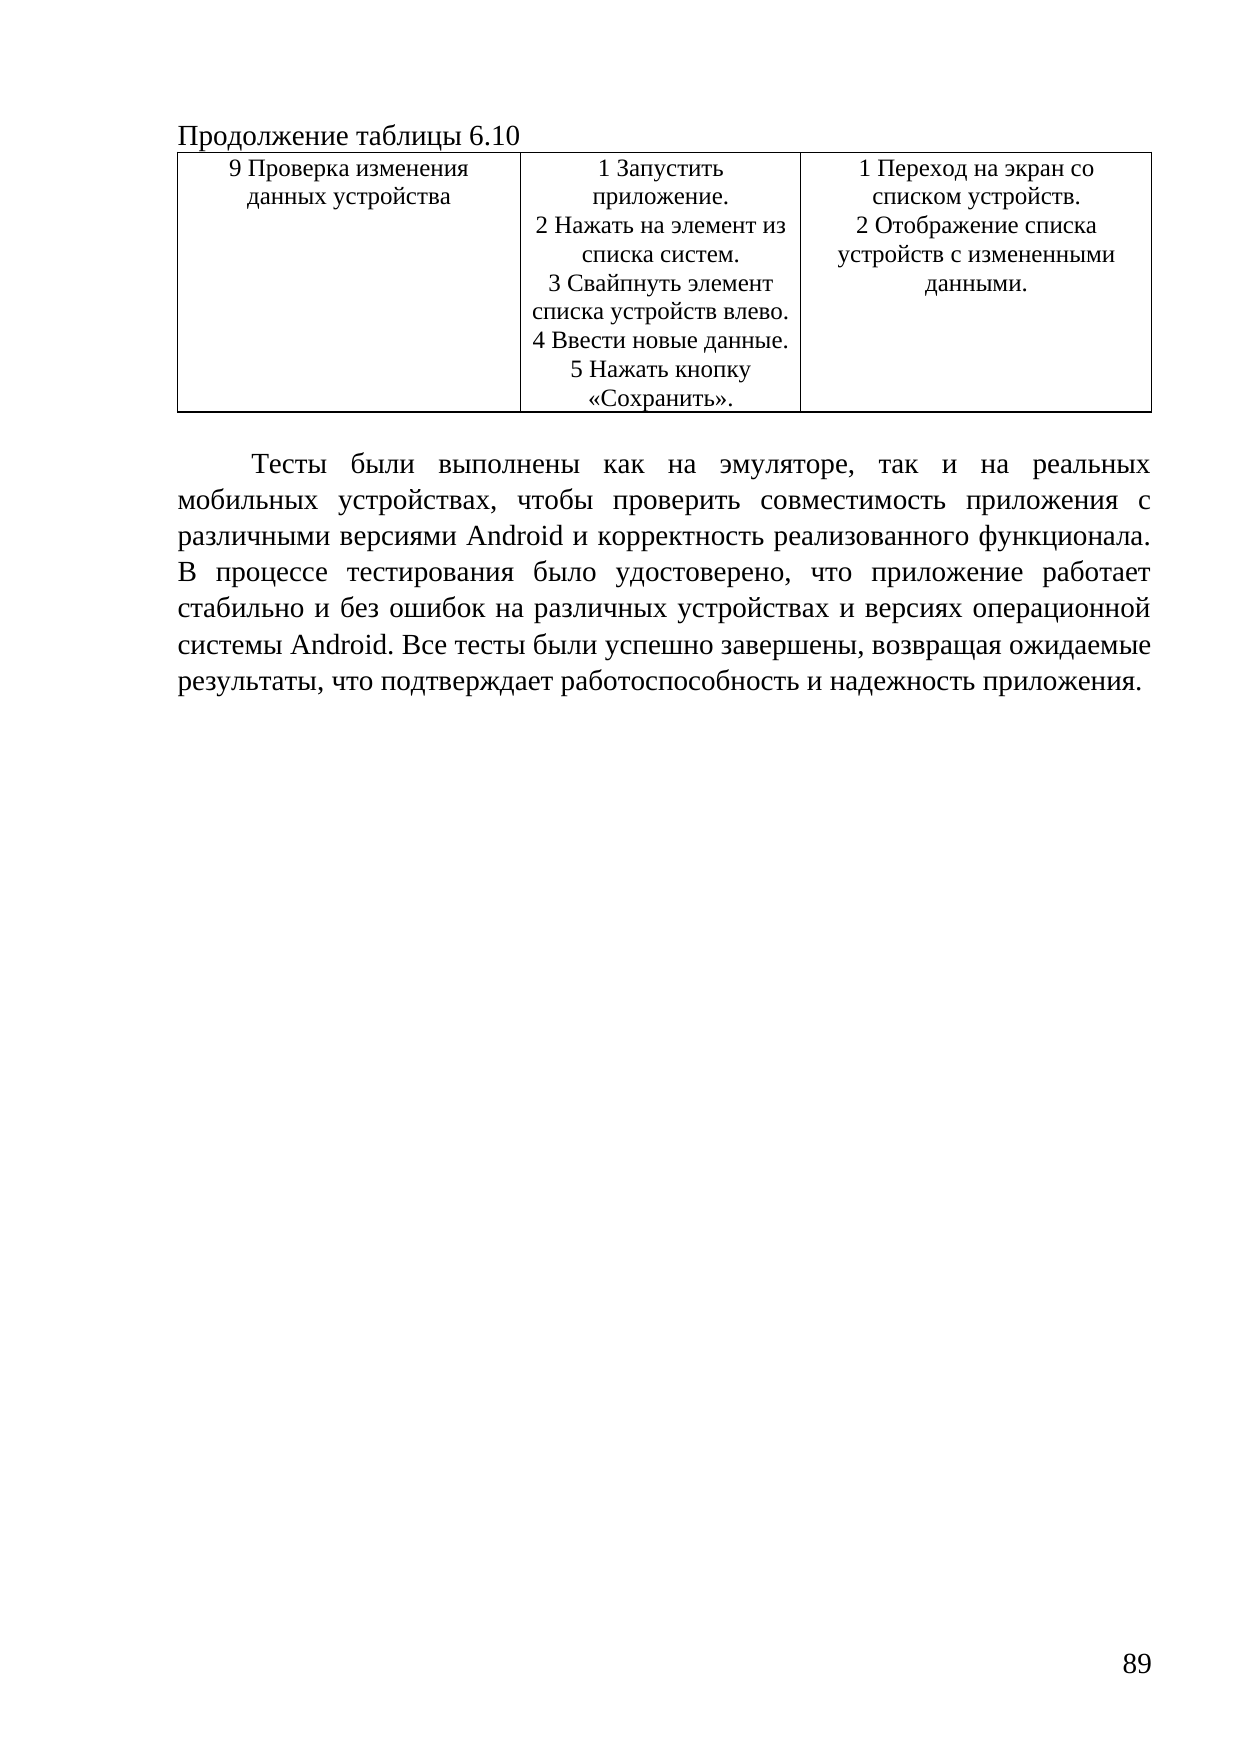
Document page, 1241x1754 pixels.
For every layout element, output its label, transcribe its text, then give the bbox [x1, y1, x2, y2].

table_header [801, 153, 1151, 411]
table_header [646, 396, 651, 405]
text Тесты были выполнены как на эмуляторе, так и на реальных мобильных устройствах, чтобы проверить совместимость приложения с различными версиями Android и корректность реализованного функционала. В процессе тестирования было удостоверено, что приложение работает стабильно и без ошибок на различных устройствах и версиях операционной системы Android. Все тесты были успешно завершены, возвращая ожидаемые результаты, что подтверждает работоспособность и надежность приложения. [177, 446, 1152, 696]
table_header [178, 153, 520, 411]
text Продолжение таблицы 6.10 [177, 118, 1152, 152]
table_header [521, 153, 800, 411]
